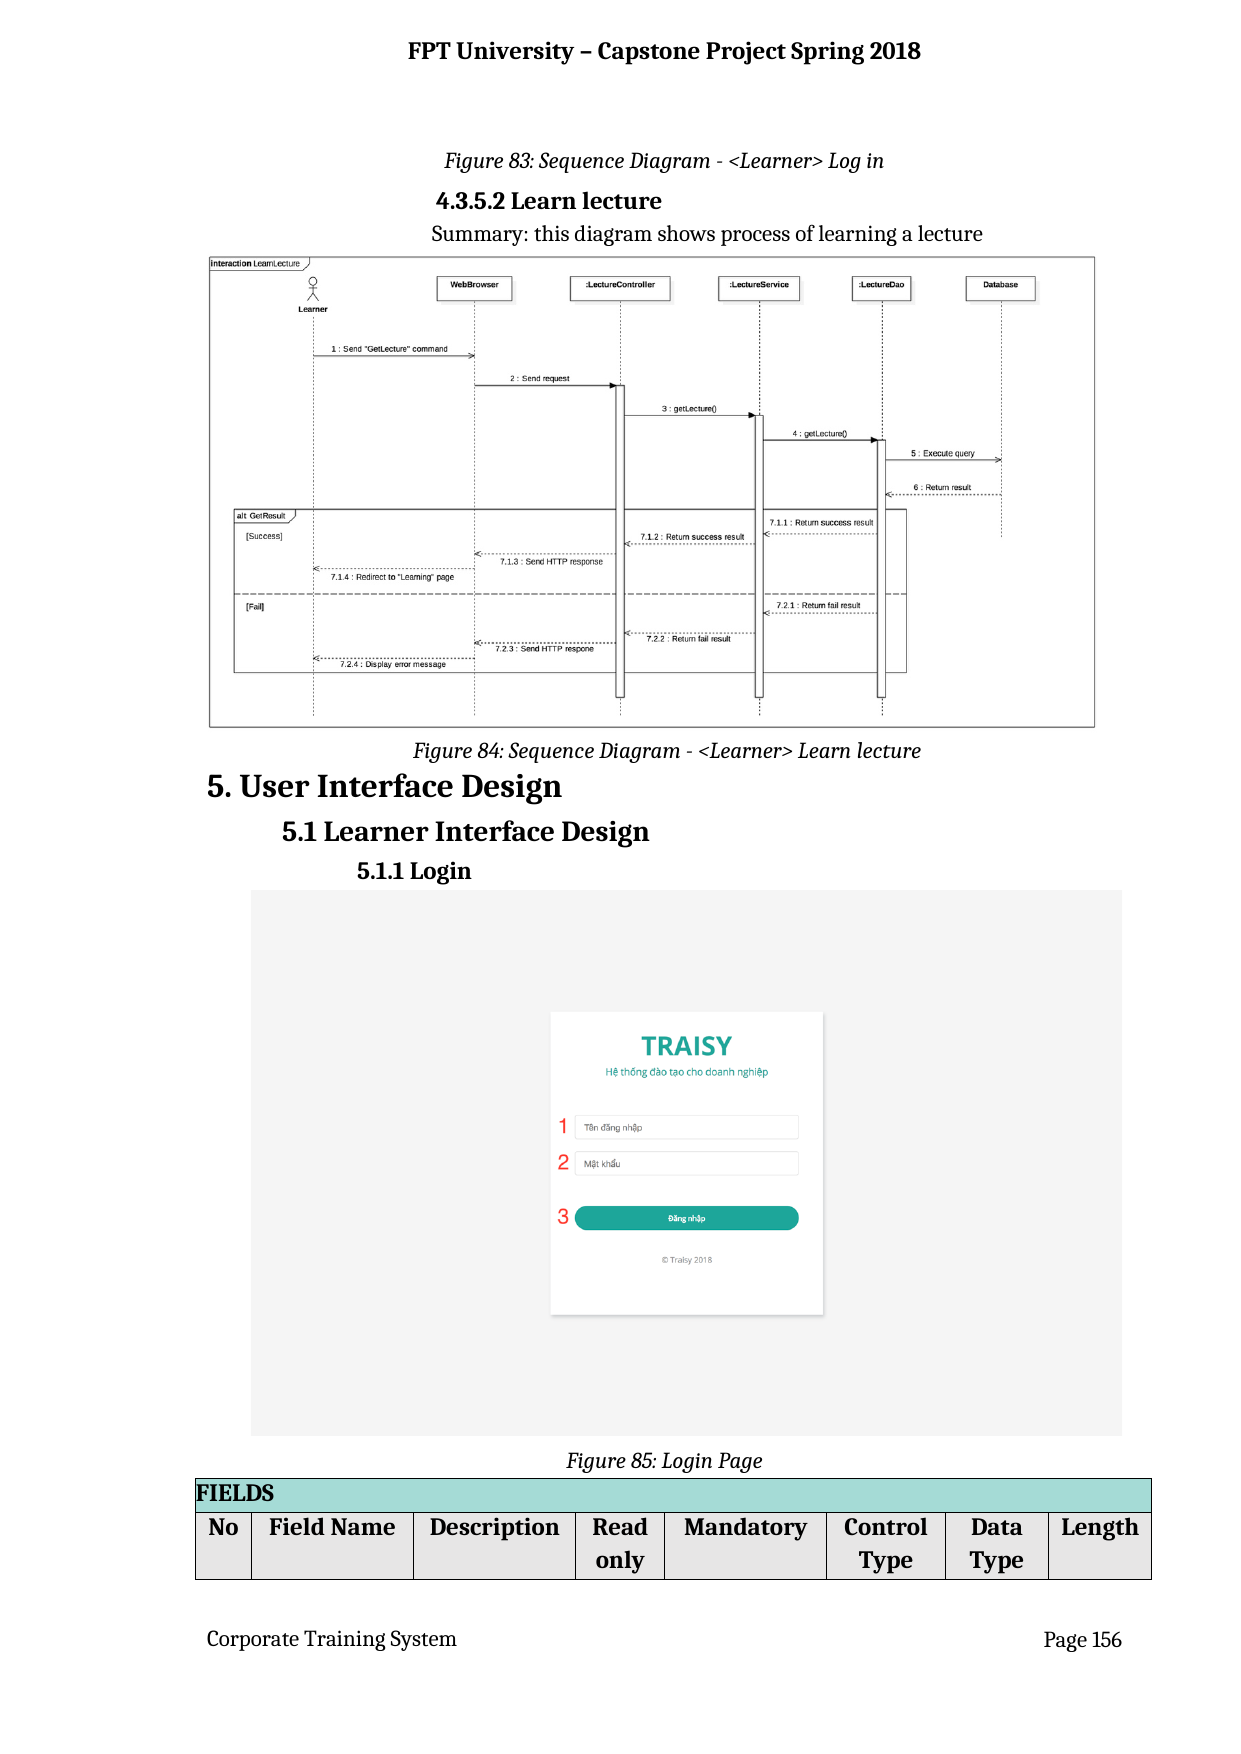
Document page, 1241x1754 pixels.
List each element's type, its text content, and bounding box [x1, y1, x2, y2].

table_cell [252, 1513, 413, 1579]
picture [250, 890, 1123, 1436]
picture [206, 251, 1122, 734]
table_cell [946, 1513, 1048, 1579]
subtitle 4.3.5.2 Learn lecture [436, 187, 1124, 216]
subtitle 5.1.1 Login [357, 857, 1124, 885]
text Summary: this diagram shows process of learning a lecture [432, 221, 1122, 248]
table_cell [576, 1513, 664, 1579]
text Figure 84: Sequence Diagram - <Learner> Learn lecture [207, 737, 1122, 764]
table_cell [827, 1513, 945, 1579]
text Figure 85: Login Page [207, 1448, 1122, 1474]
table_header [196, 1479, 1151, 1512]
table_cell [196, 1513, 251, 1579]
subtitle 5.1 Learner Interface Design [282, 815, 1124, 848]
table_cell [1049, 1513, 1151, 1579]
text Figure 83: Sequence Diagram - <Learner> Log in [207, 148, 1122, 174]
subtitle 5. User Interface Design [207, 768, 1124, 806]
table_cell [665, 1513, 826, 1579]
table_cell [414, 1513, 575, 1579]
